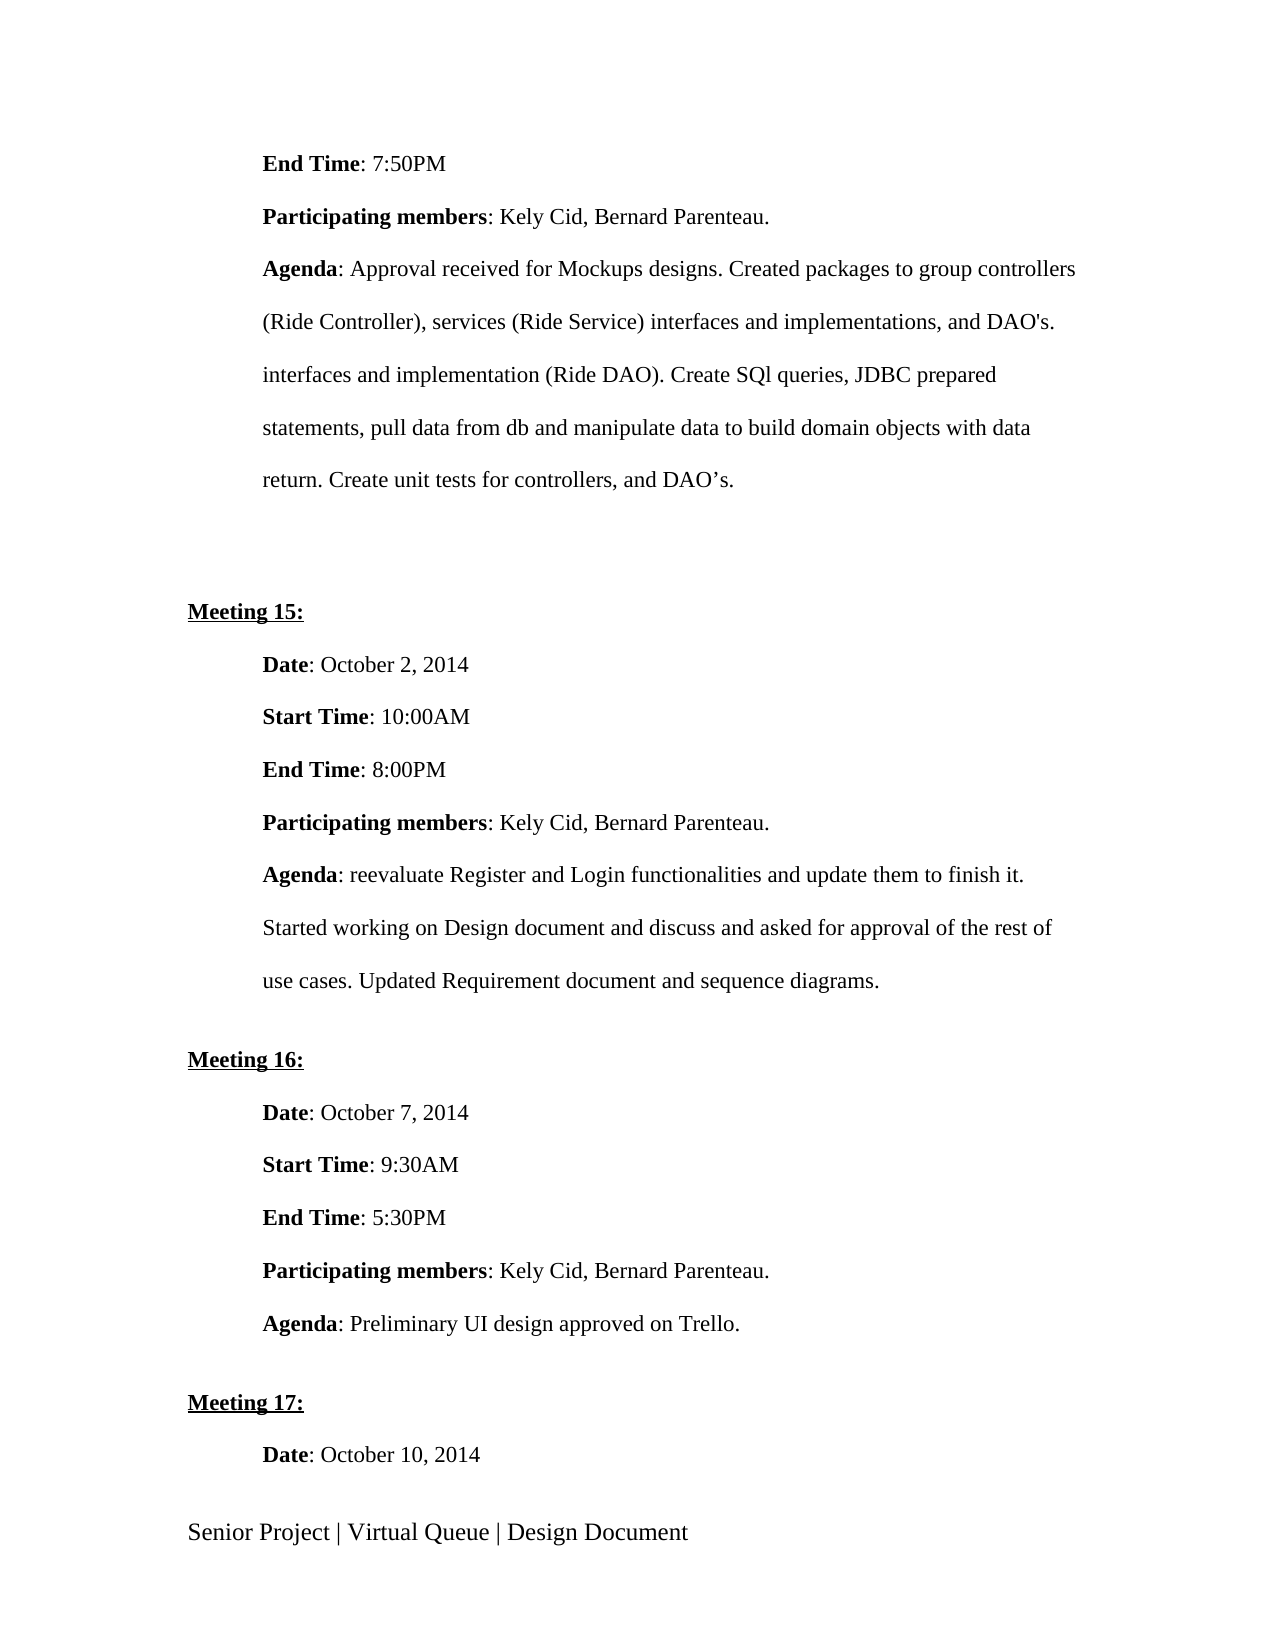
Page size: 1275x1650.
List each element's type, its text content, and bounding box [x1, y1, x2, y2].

text End Time: 5:30PM [262, 1204, 1087, 1231]
text Start Time: 10:00AM [262, 703, 1087, 730]
text Meeting 16: [187, 1046, 1087, 1072]
text Meeting 17: [187, 1389, 1087, 1415]
text End Time: 7:50PM [262, 150, 1087, 176]
text Agenda: Approval received for Mockups designs. Created packages to group controllers (Ride Controller), services (Ride Service) interfaces and implementations, and DAO's. interfaces and implementation (Ride DAO). Create SQl queries, JDBC prepared statements, pull data from db and manipulate data to build domain objects with data return. Create unit tests for controllers, and DAO’s. [262, 255, 1087, 493]
text Start Time: 9:30AM [262, 1151, 1087, 1178]
text Date: October 7, 2014 [262, 1099, 1087, 1125]
text Agenda: Preliminary UI design approved on Trello. [262, 1309, 1087, 1336]
text Date: October 10, 2014 [262, 1441, 1087, 1468]
text Agenda: reevaluate Register and Login functionalities and update them to finish it. Started working on Design document and discuss and asked for approval of the rest of use cases. Updated Requirement document and sequence diagrams. [262, 862, 1087, 993]
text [262, 1257, 1087, 1283]
text Participating members: Kely Cid, Bernard Parenteau. [262, 203, 1087, 229]
text Meeting 15: [187, 598, 1087, 624]
text Date: October 2, 2014 [262, 651, 1087, 677]
text End Time: 8:00PM [262, 756, 1087, 782]
text Participating members: Kely Cid, Bernard Parenteau. [262, 809, 1087, 835]
